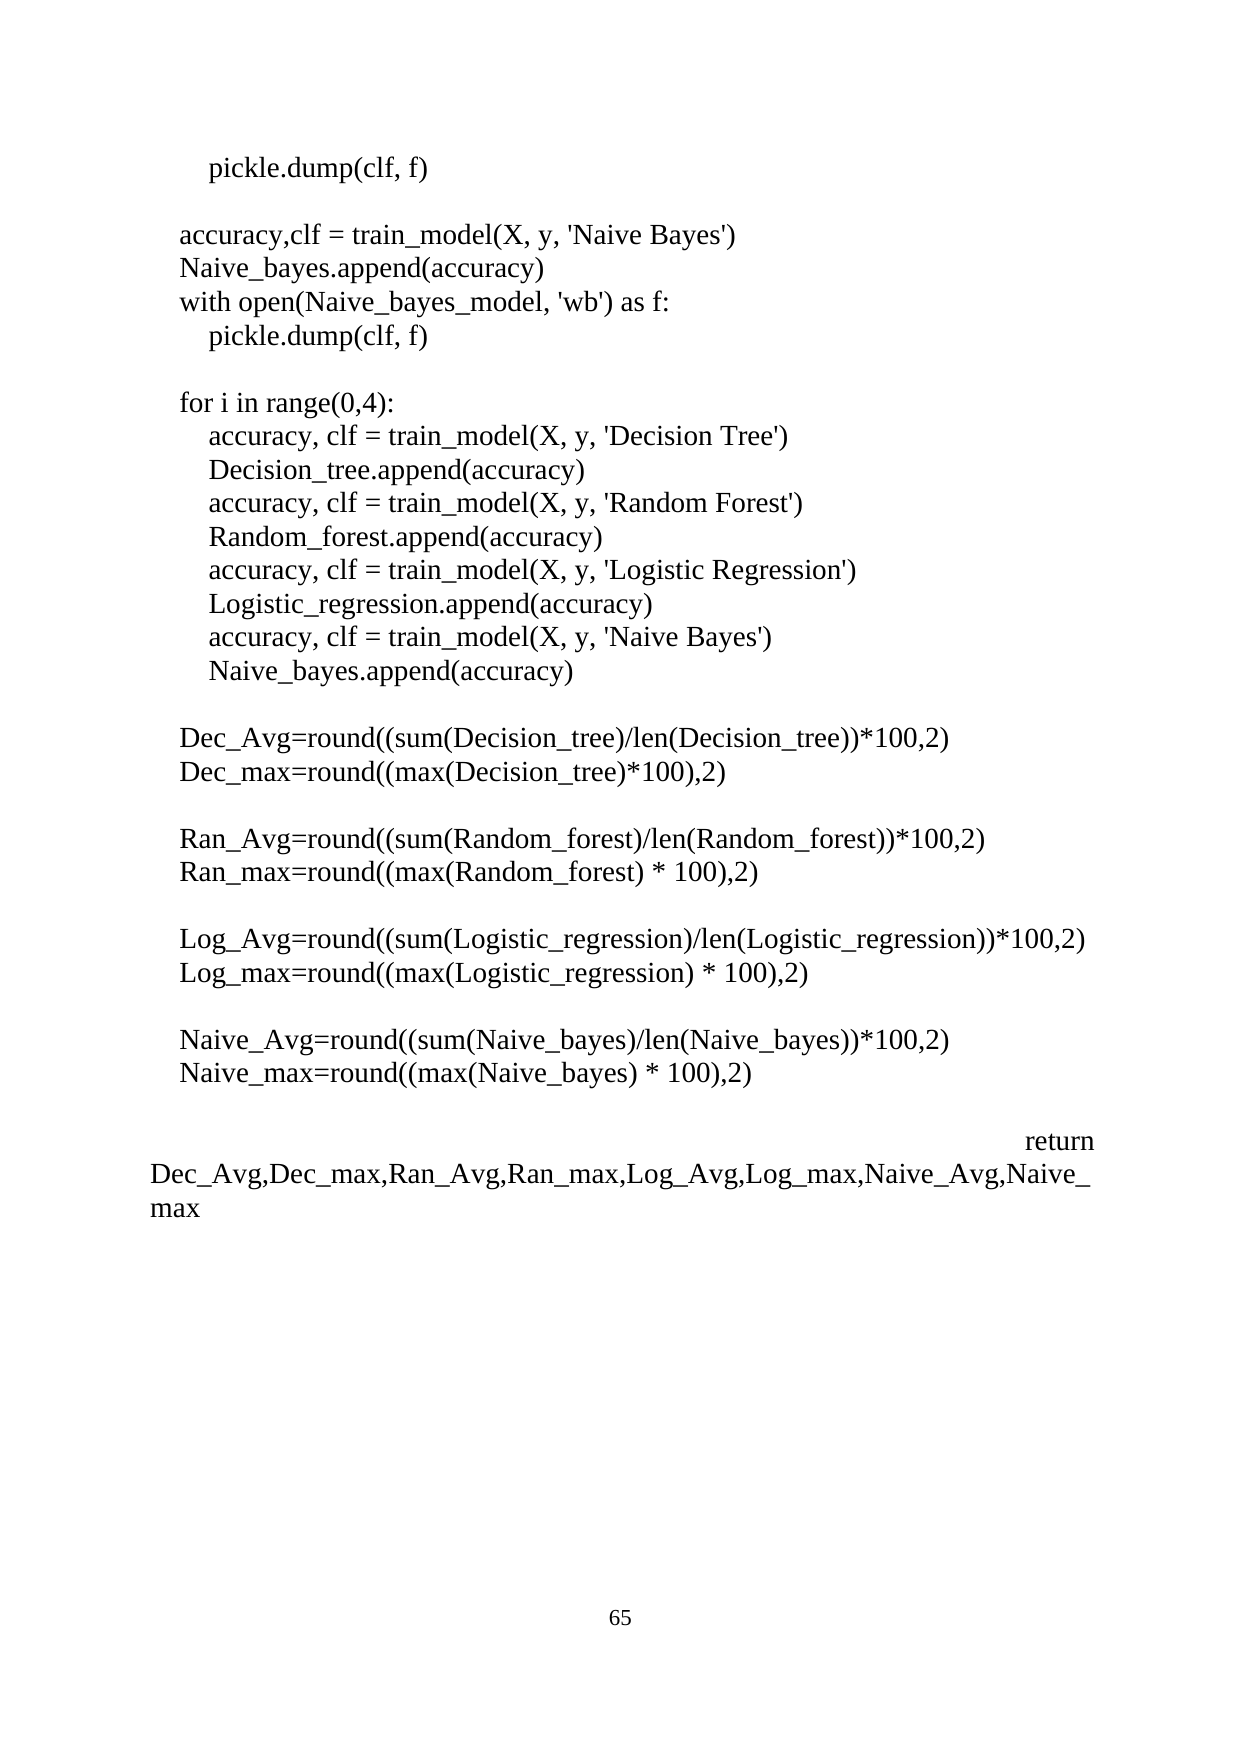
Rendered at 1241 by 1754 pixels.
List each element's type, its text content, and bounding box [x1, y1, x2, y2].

text Decision_tree.append(accuracy) [150, 452, 1094, 485]
text accuracy, clf = train_model(X, y, 'Logistic Regression') [150, 552, 1094, 586]
text Ran_Avg=round((sum(Random_forest)/len(Random_forest))*100,2) [150, 821, 1094, 854]
text Log_max=round((max(Logistic_regression) * 100),2) [150, 955, 1094, 988]
text Logistic_regression.append(accuracy) [150, 586, 1094, 619]
text Random_forest.append(accuracy) [150, 519, 1094, 552]
text Naive_Avg=round((sum(Naive_bayes)/len(Naive_bayes))*100,2) [150, 1022, 1094, 1056]
text pickle.dump(clf, f) [150, 318, 1094, 351]
text accuracy, clf = train_model(X, y, 'Decision Tree') [150, 418, 1094, 452]
text with open(Naive_bayes_model, 'wb') as f: [150, 284, 1094, 318]
text return Dec_Avg,Dec_max,Ran_Avg,Ran_max,Log_Avg,Log_max,Naive_Avg,Naive_max [150, 1123, 1094, 1223]
text pickle.dump(clf, f) [150, 150, 1094, 183]
text accuracy, clf = train_model(X, y, 'Random Forest') [150, 485, 1094, 519]
text Naive_bayes.append(accuracy) [150, 251, 1094, 284]
text Naive_max=round((max(Naive_bayes) * 100),2) [150, 1056, 1094, 1089]
text for i in range(0,4): [150, 385, 1094, 418]
text Naive_bayes.append(accuracy) [150, 653, 1094, 687]
text Log_Avg=round((sum(Logistic_regression)/len(Logistic_regression))*100,2) [150, 921, 1094, 955]
text Dec_max=round((max(Decision_tree)*100),2) [150, 754, 1094, 787]
text accuracy,clf = train_model(X, y, 'Naive Bayes') [150, 217, 1094, 251]
text accuracy, clf = train_model(X, y, 'Naive Bayes') [150, 619, 1094, 653]
text Dec_Avg=round((sum(Decision_tree)/len(Decision_tree))*100,2) [150, 720, 1094, 754]
text Ran_max=round((max(Random_forest) * 100),2) [150, 854, 1094, 888]
